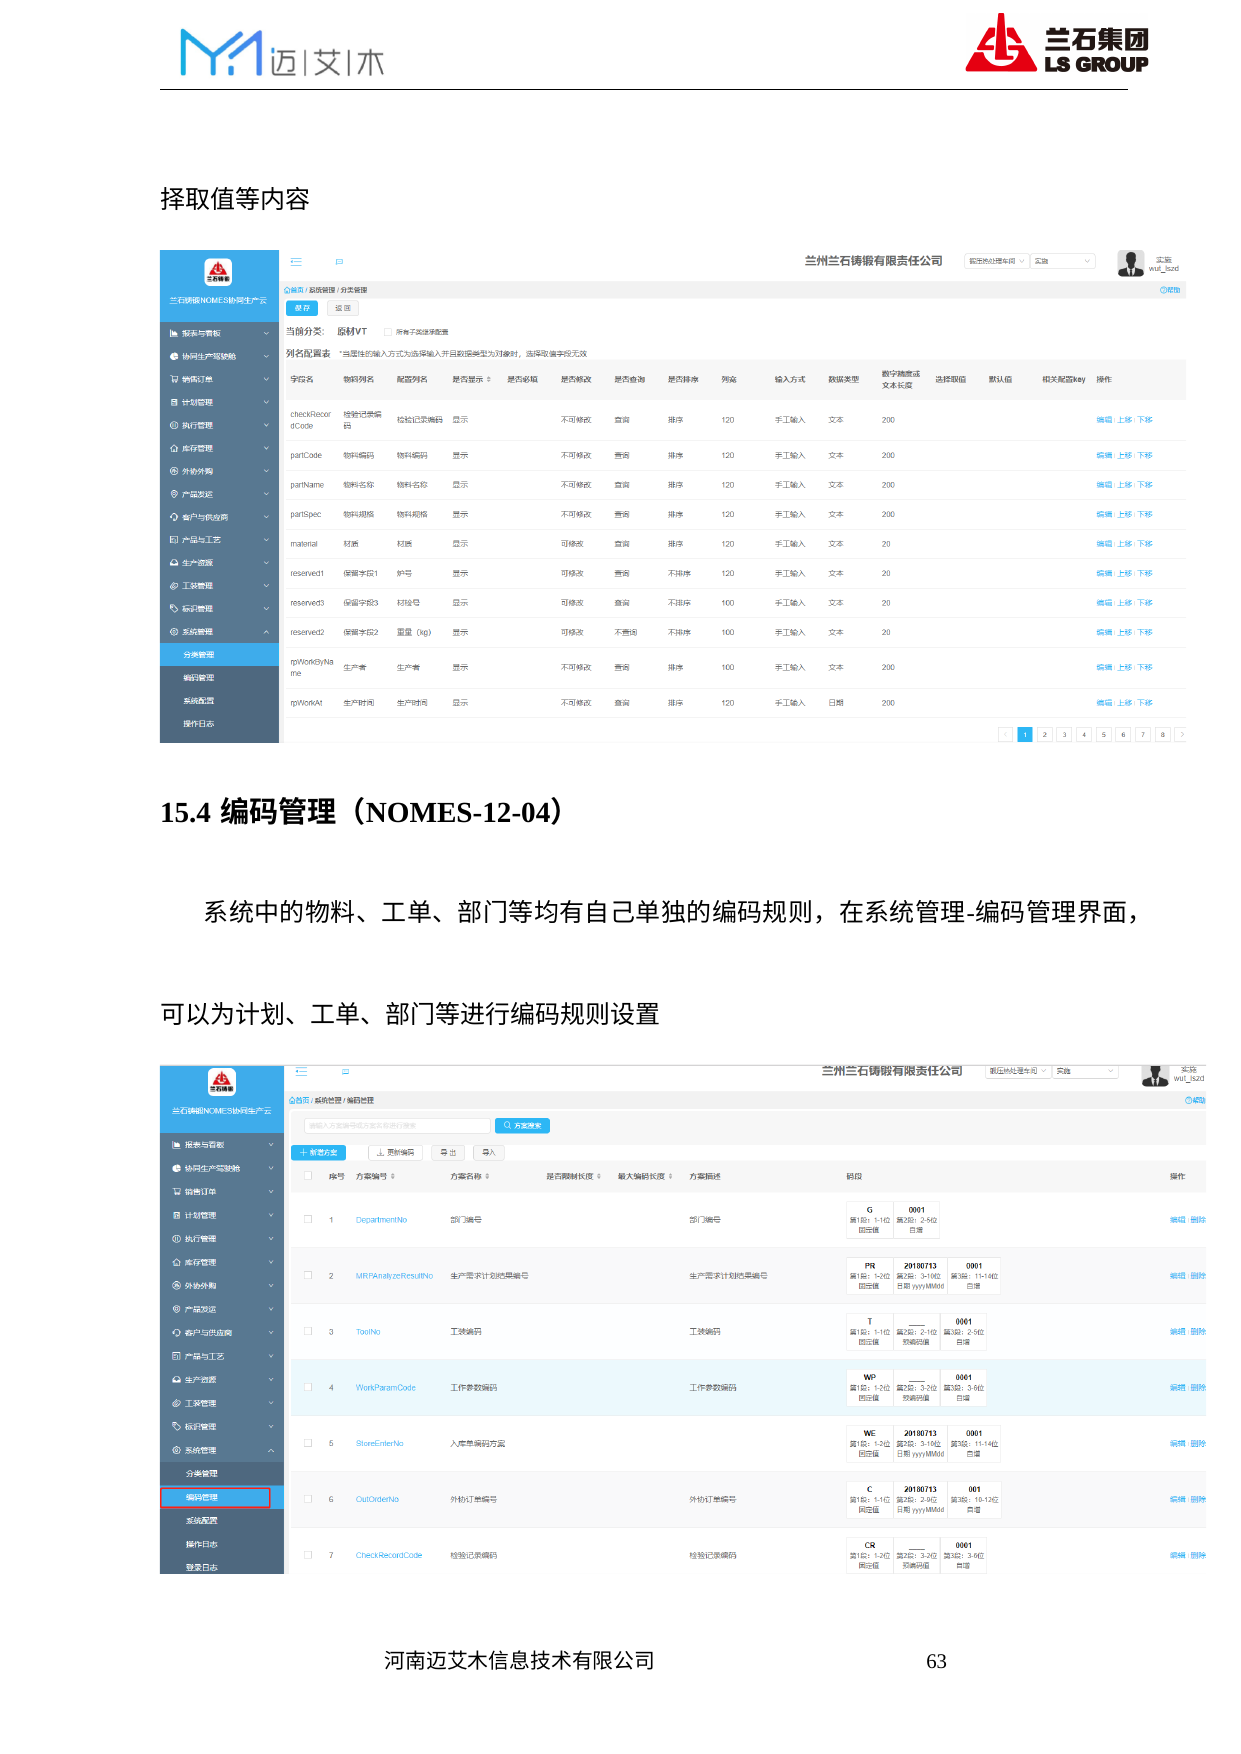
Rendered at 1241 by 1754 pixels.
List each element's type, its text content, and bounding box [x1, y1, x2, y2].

text 系统中的物料、工单、部门等均有自己单独的编码规则，在系统管理-编码管理界面，可以为计划、工单、部门等进行编码规则设置 [160, 877, 1128, 1046]
picture [159, 1064, 1207, 1574]
picture [159, 250, 1187, 743]
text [160, 164, 1128, 232]
picture [965, 13, 1149, 72]
picture [179, 27, 387, 80]
subtitle 编码管理（NOMES-12-04） [160, 776, 1128, 844]
